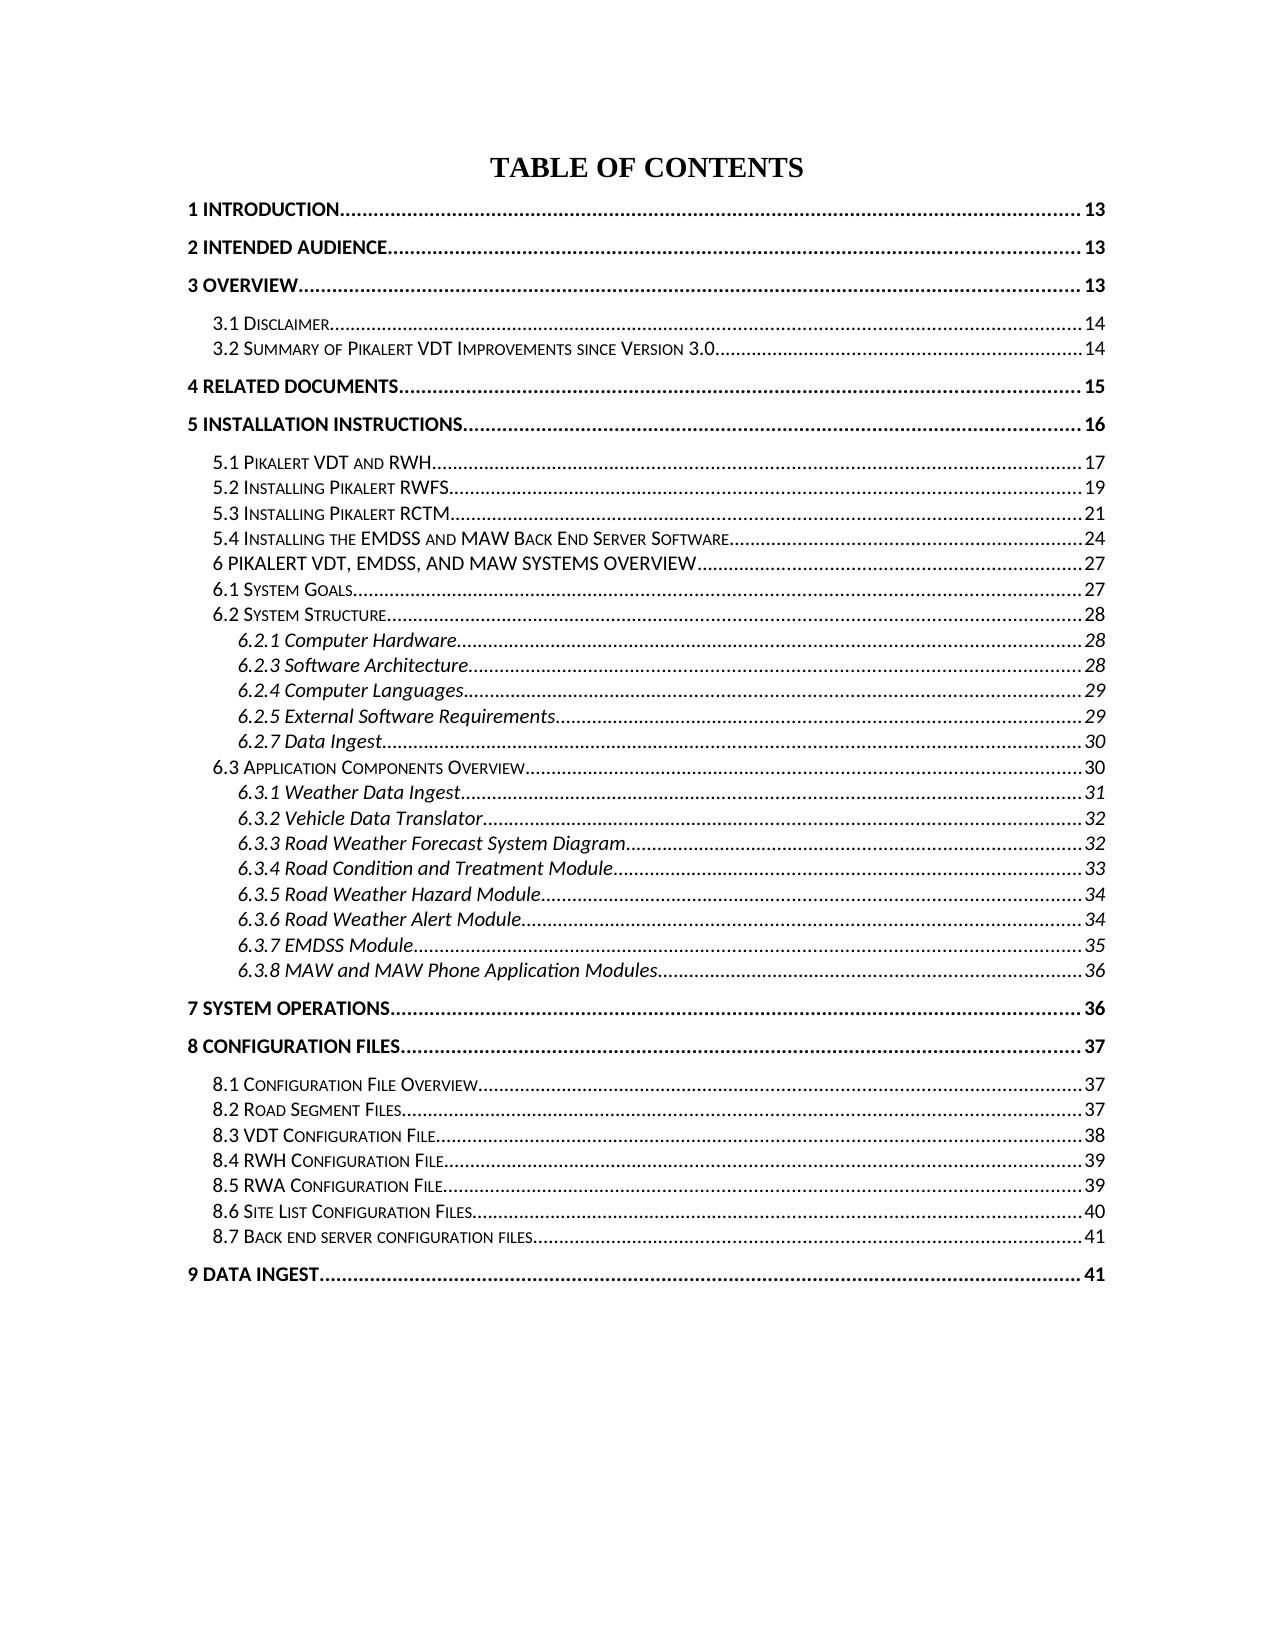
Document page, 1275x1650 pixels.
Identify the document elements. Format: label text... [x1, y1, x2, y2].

text 8 CONFIGURATION FILES 37 [187, 1033, 1106, 1058]
text 4 RELATED DOCUMENTS 15 [187, 373, 1106, 398]
text 6.3.8 MAW and MAW Phone Application Modules 36 [237, 957, 1106, 983]
text 3 OVERVIEW 13 [187, 272, 1106, 297]
text 6.3.3 Road Weather Forecast System Diagram 32 [237, 830, 1106, 856]
text 6.3.1 Weather Data Ingest 31 [237, 779, 1106, 805]
text TABLE OF CONTENTS [187, 150, 1106, 183]
text 8.2 Road Segment Files 37 [212, 1096, 1106, 1122]
text 6.2.1 Computer Hardware 28 [237, 627, 1106, 652]
text 6.2.5 External Software Requirements 29 [237, 703, 1106, 728]
text 5.2 Installing Pikalert RWFS 19 [212, 474, 1106, 500]
text 1 INTRODUCTION 13 [187, 196, 1106, 221]
text 5.1 Pikalert VDT and RWH 17 [212, 449, 1106, 474]
text 6.2.3 Software Architecture 28 [237, 652, 1106, 678]
text 6.2.7 Data Ingest 30 [237, 728, 1106, 754]
text 8.5 RWA Configuration File 39 [212, 1173, 1106, 1198]
text 8.1 Configuration File Overview 37 [212, 1071, 1106, 1096]
text 8.3 VDT Configuration File 38 [212, 1122, 1106, 1147]
text 5.3 Installing Pikalert RCTM 21 [212, 500, 1106, 525]
text 6.3 Application Components Overview 30 [212, 754, 1106, 779]
text 8.4 RWH Configuration File 39 [212, 1147, 1106, 1173]
text 6.2.4 Computer Languages 29 [237, 678, 1106, 703]
text 5.4 Installing the EMDSS and MAW Back End Server Software 24 [212, 525, 1106, 551]
text 2 INTENDED AUDIENCE 13 [187, 234, 1106, 259]
text 3.1 Disclaimer 14 [212, 310, 1106, 335]
text 9 DATA INGEST 41 [187, 1261, 1106, 1287]
text 3.2 Summary of Pikalert VDT Improvements since Version 3.0 14 [212, 335, 1106, 361]
text 7 SYSTEM OPERATIONS 36 [187, 995, 1106, 1021]
text 6.3.4 Road Condition and Treatment Module 33 [237, 856, 1106, 881]
text 6.2 System Structure 28 [212, 601, 1106, 627]
text 8.7 Back end server configuration files 41 [212, 1223, 1106, 1249]
text 6 PIKALERT VDT, EMDSS, AND MAW SYSTEMS OVERVIEW 27 [212, 551, 1106, 576]
text 8.6 Site List Configuration Files 40 [212, 1198, 1106, 1223]
text 6.3.5 Road Weather Hazard Module 34 [237, 881, 1106, 906]
text 6.3.6 Road Weather Alert Module 34 [237, 906, 1106, 932]
text 6.3.2 Vehicle Data Translator 32 [237, 805, 1106, 830]
text 5 INSTALLATION INSTRUCTIONS 16 [187, 411, 1106, 436]
text 6.3.7 EMDSS Module 35 [237, 932, 1106, 957]
text 6.1 System Goals 27 [212, 576, 1106, 601]
